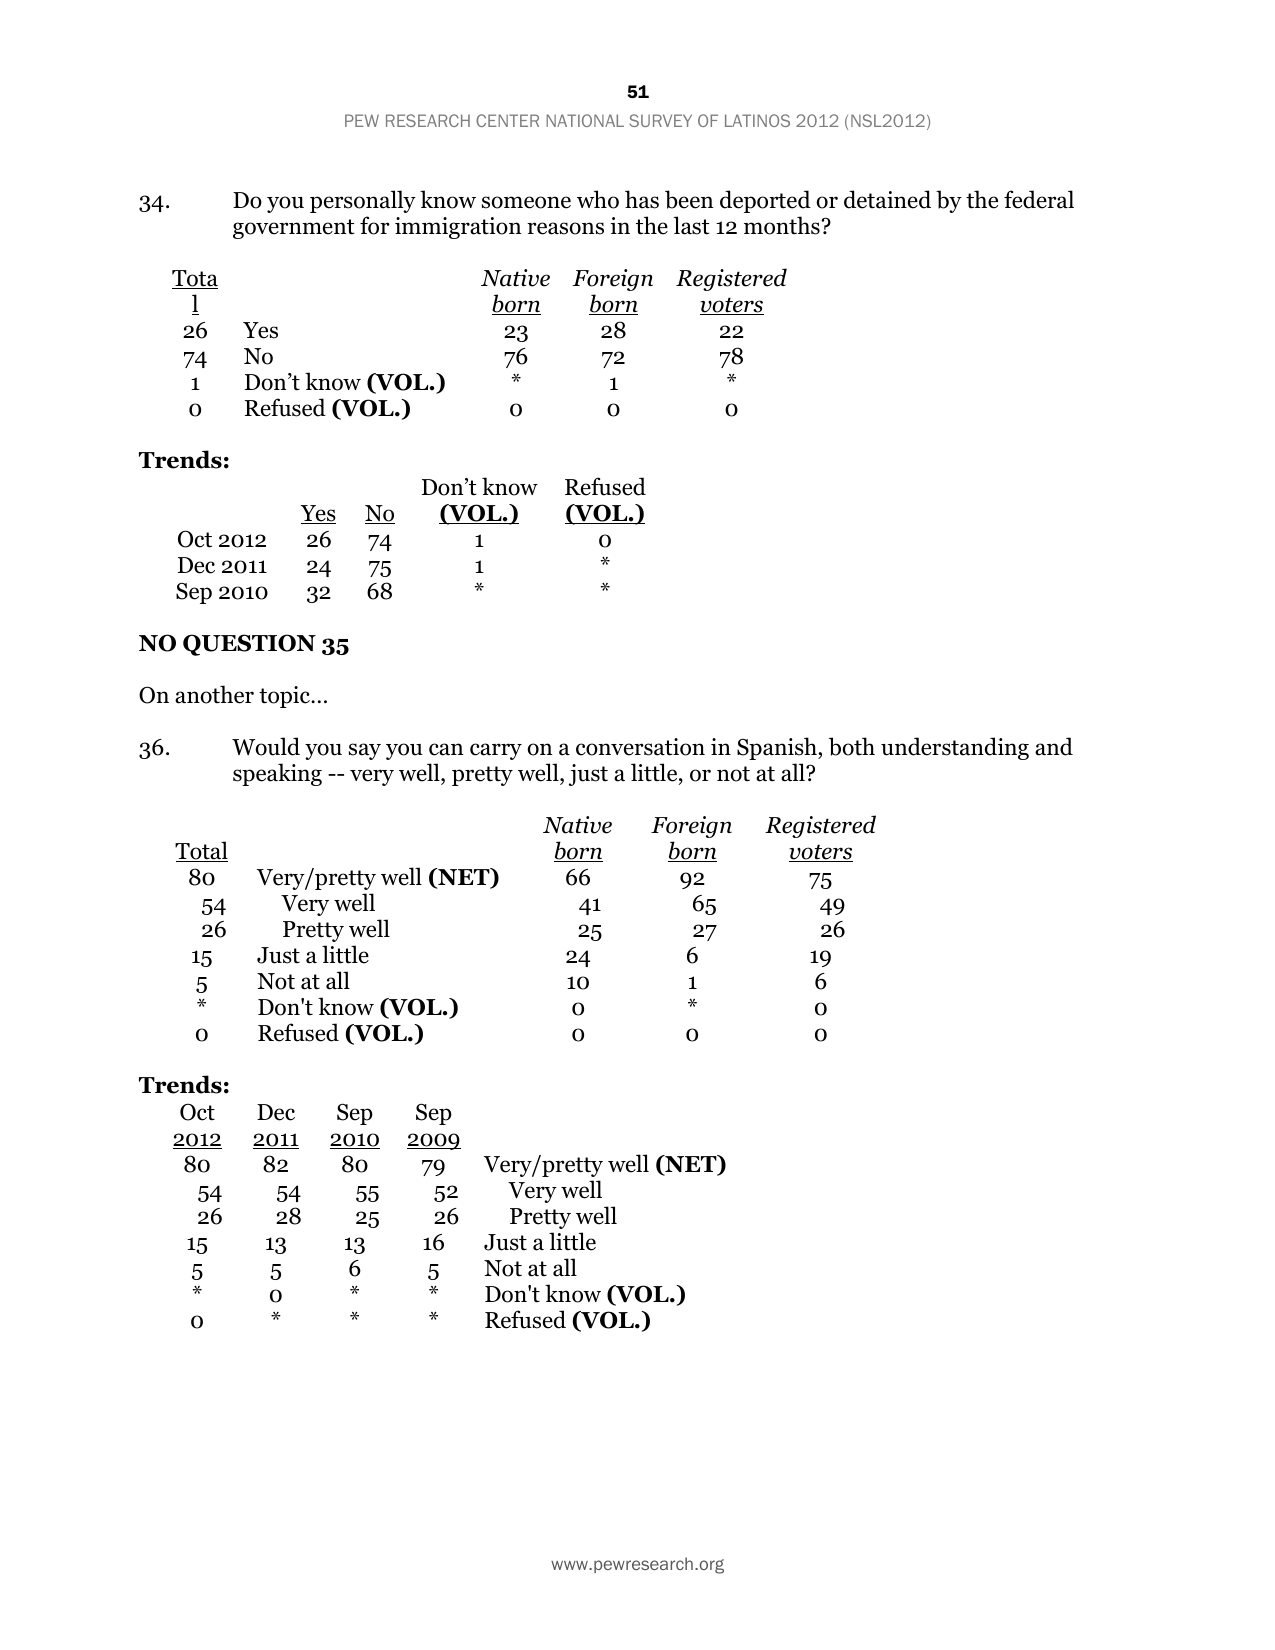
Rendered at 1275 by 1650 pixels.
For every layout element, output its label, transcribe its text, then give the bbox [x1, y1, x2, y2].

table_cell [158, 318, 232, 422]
text On another topic… [139, 682, 1136, 708]
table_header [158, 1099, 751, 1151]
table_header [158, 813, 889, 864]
text 36. Would you say you can carry on a conversation in Spanish, both understanding and speaking -- very well, pretty well, just a little, or not at all? [139, 734, 1136, 786]
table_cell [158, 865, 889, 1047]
text Trends: [139, 1073, 1136, 1099]
text NO QUESTION 35 [139, 630, 1136, 656]
text Trends: [139, 448, 1136, 474]
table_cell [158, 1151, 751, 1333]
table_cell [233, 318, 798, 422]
text 34. Do you personally know someone who has been deported or detained by the federal government for immigration reasons in the last 12 months? [139, 187, 1136, 239]
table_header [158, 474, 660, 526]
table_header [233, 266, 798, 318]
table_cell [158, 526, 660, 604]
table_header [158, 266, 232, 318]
